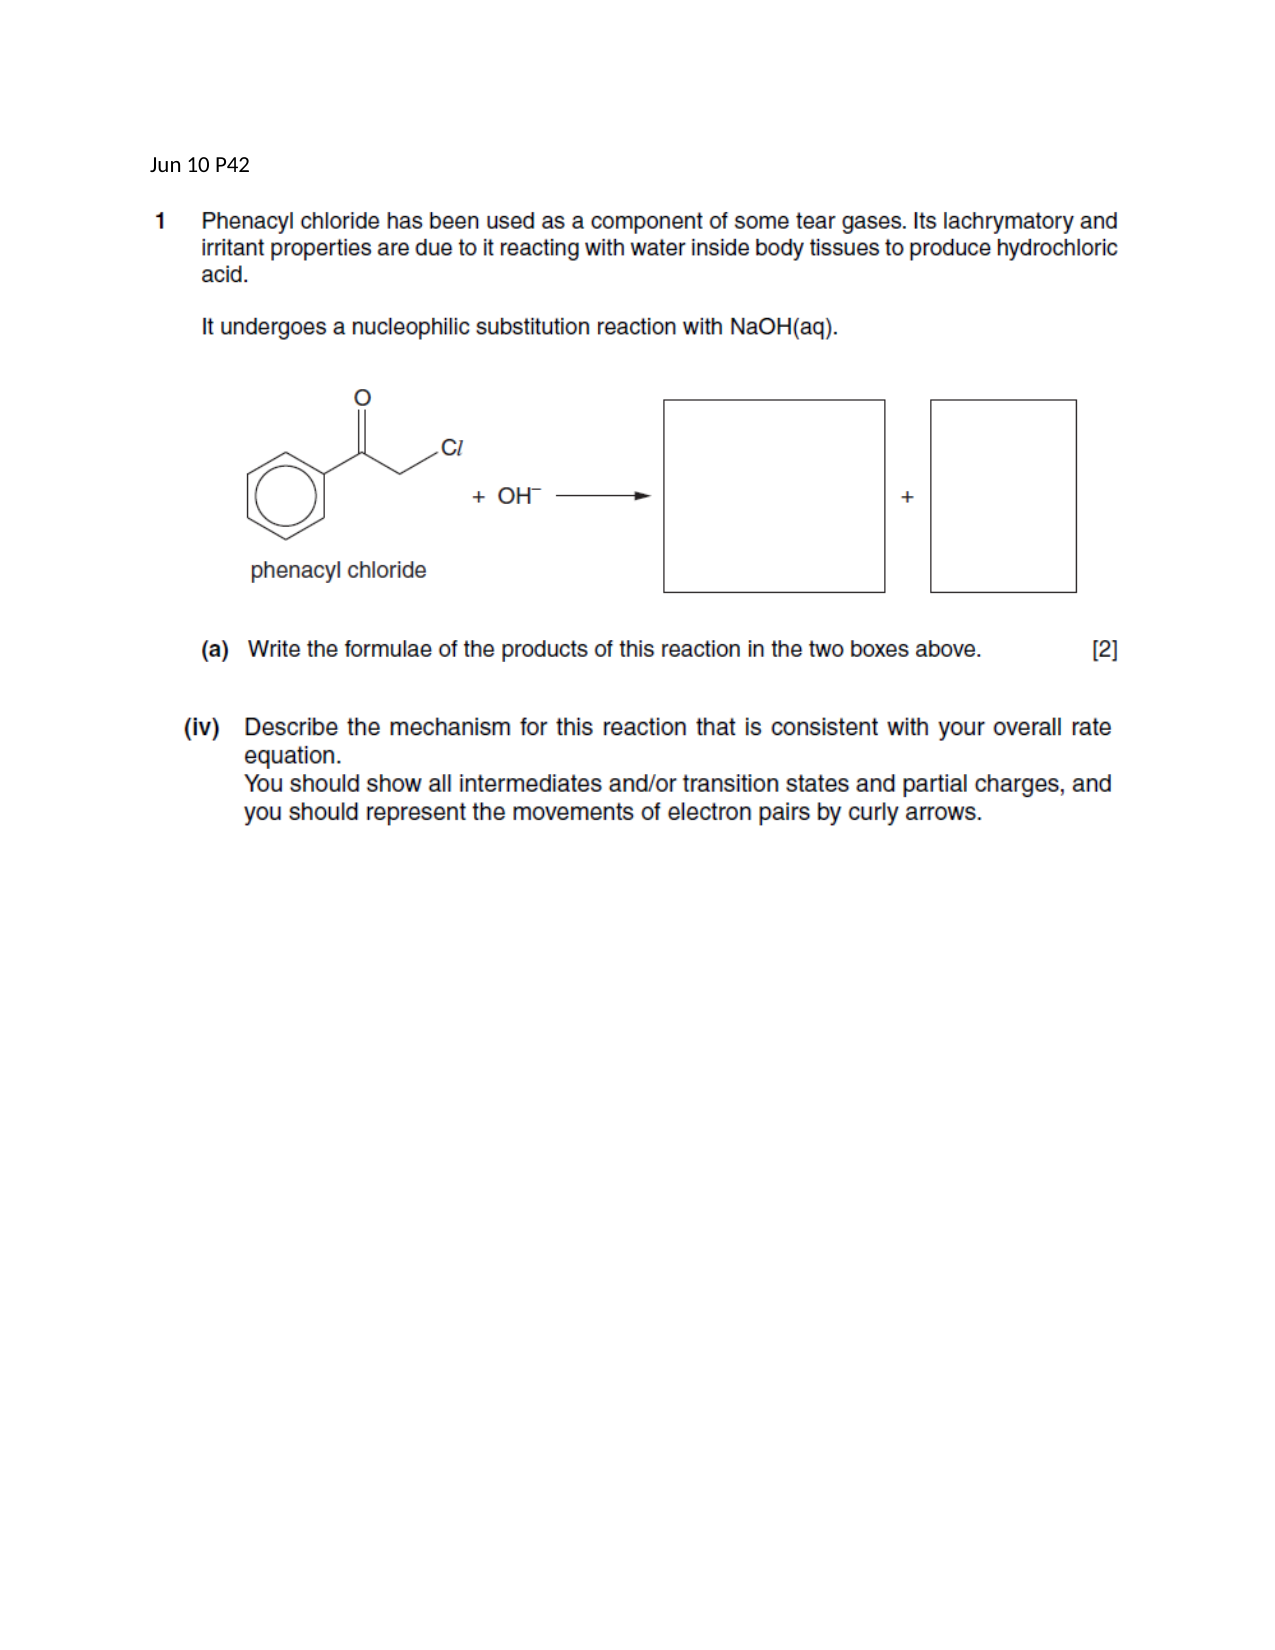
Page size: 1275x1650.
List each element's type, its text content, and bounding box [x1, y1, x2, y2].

text Jun 10 P42 [150, 150, 1125, 178]
